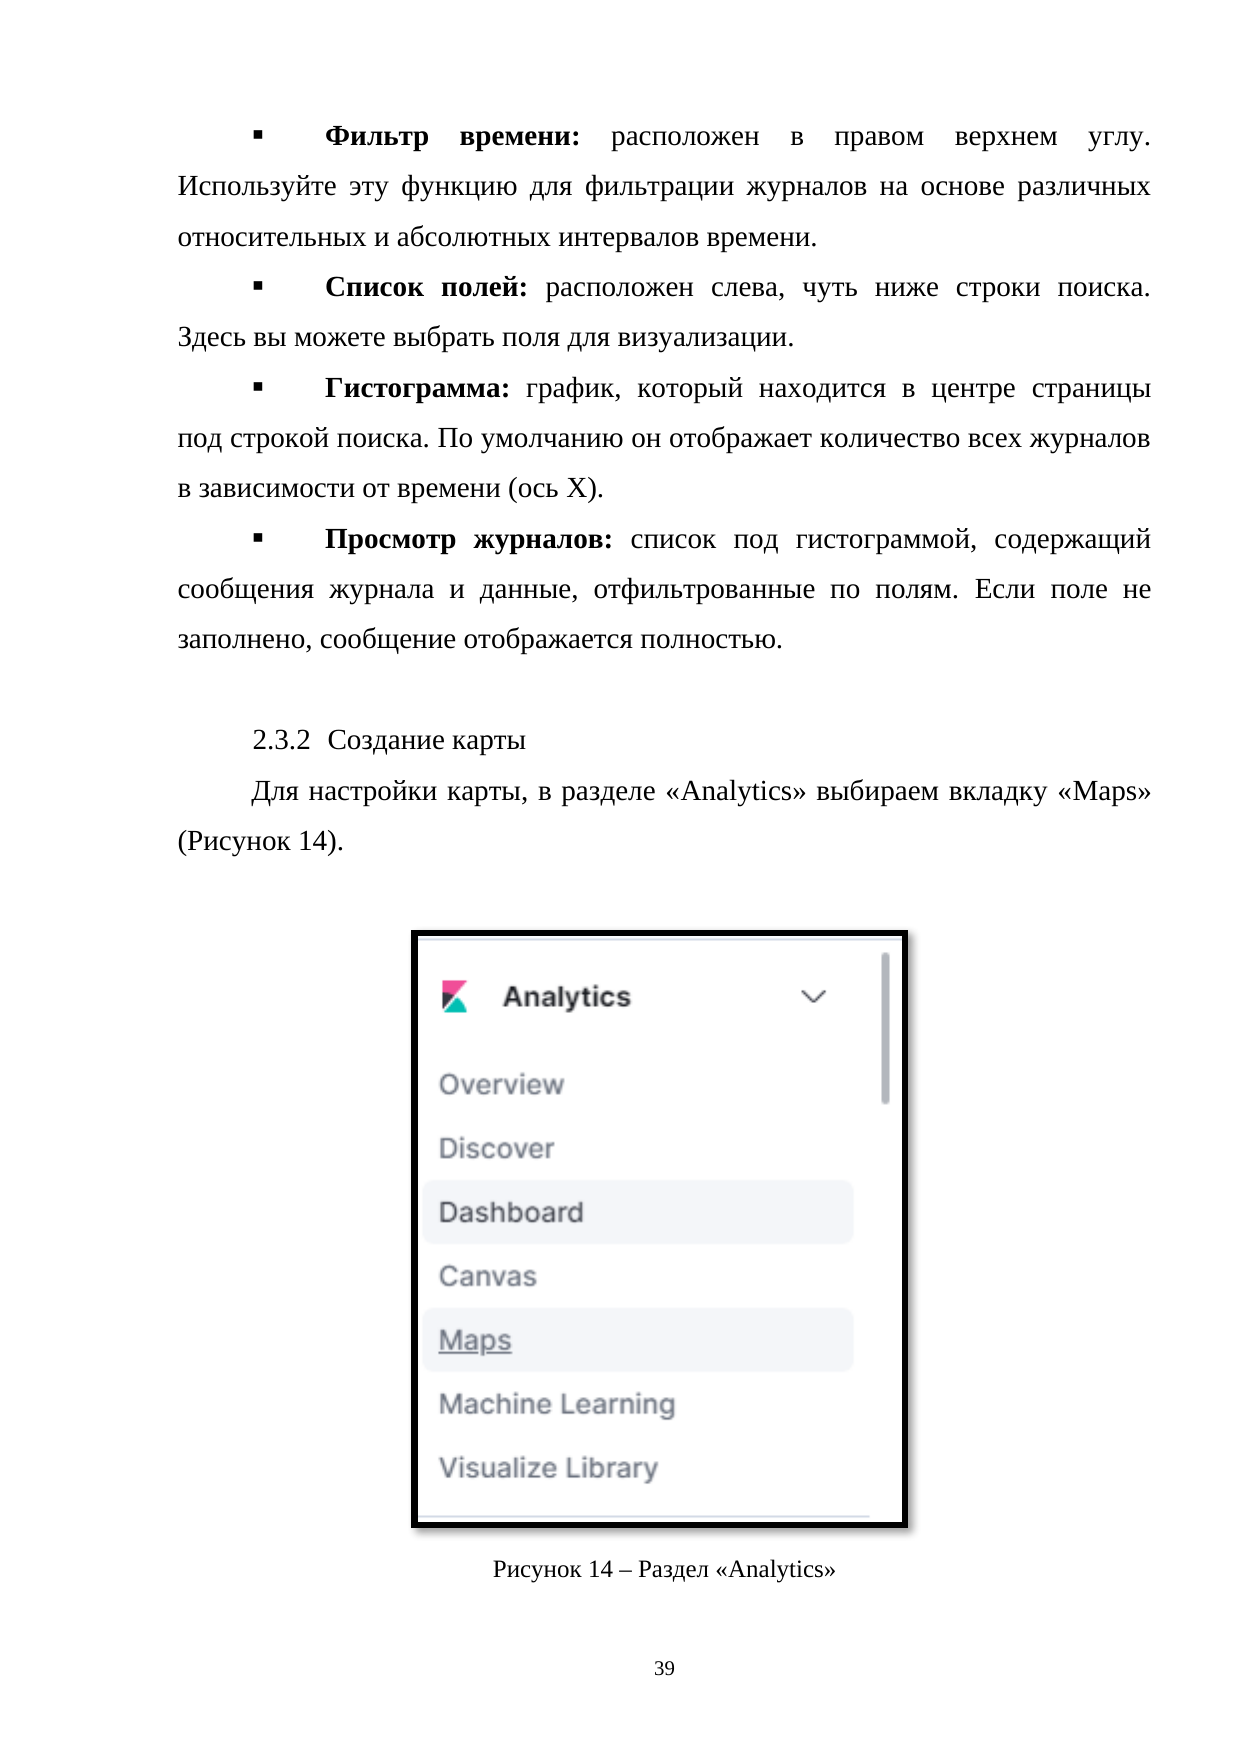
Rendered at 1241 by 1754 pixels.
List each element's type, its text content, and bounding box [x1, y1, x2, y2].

picture [418, 936, 902, 1522]
list Фильтр времени: расположен в правом верхнем углу. Используйте эту функцию для фильтрации журналов на основе различных относительных и абсолютных интервалов времени. [177, 118, 1152, 252]
subtitle Создание карты [252, 722, 1152, 756]
text Рисунок 14 – Раздел «Analytics» [177, 1554, 1152, 1583]
list Просмотр журналов: список под гистограммой, содержащий сообщения журнала и данные, отфильтрованные по полям. Если поле не заполнено, сообщение отображается полностью. [177, 521, 1152, 655]
list Список полей: расположен слева, чуть ниже строки поиска. Здесь вы можете выбрать поля для визуализации. [177, 269, 1152, 353]
text Для настройки карты, в разделе «Analytics» выбираем вкладку «Maps» (Рисунок 14). [177, 773, 1152, 856]
list Гистограмма: график, который находится в центре страницы под строкой поиска. По умолчанию он отображает количество всех журналов в зависимости от времени (ось X). [177, 370, 1152, 504]
